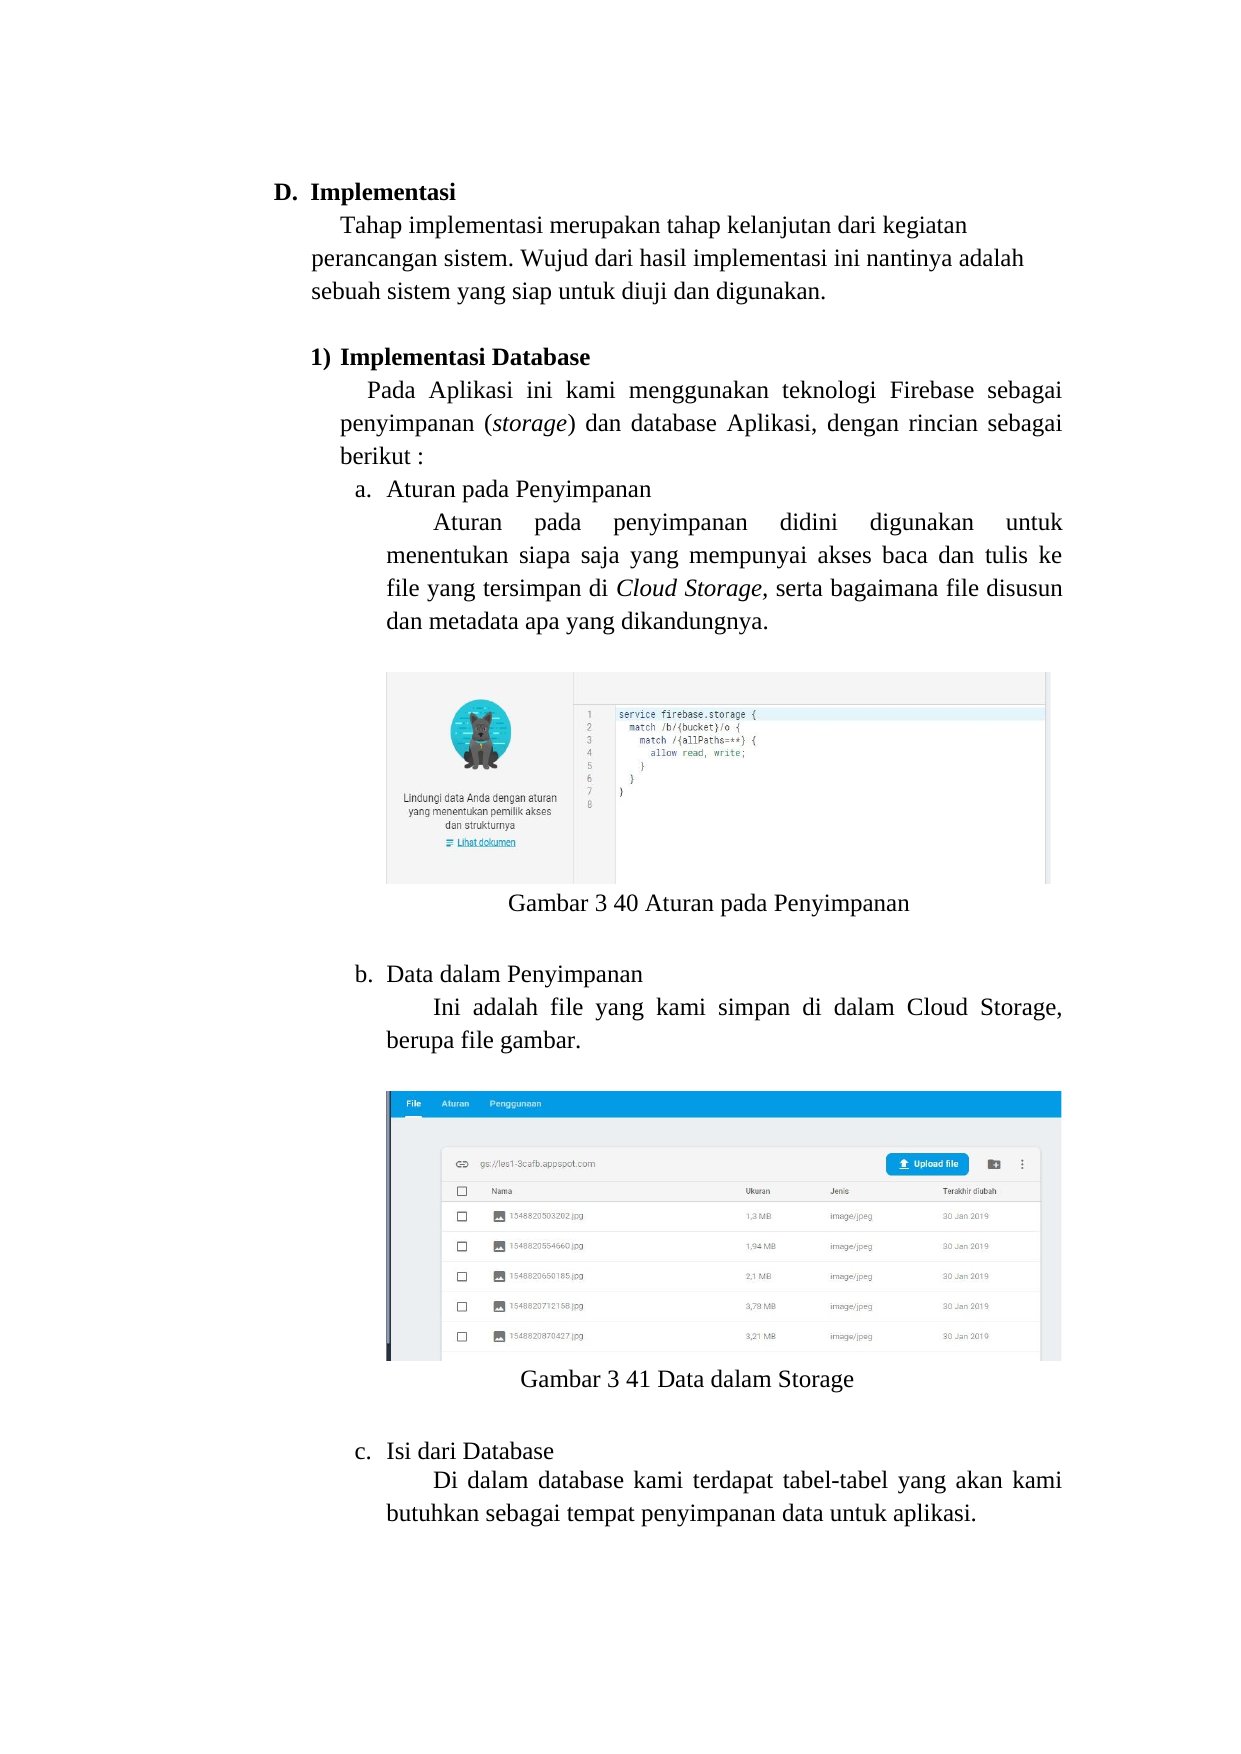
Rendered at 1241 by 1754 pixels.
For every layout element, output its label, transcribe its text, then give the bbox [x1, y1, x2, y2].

picture [443, 1101, 469, 1107]
list Tahap implementasi merupakan tahap kelanjutan dari kegiatan perancangan sistem. Wujud dari hasil implementasi ini nantinya adalah sebuah sistem yang siap untuk diuji dan digunakan. [311, 210, 1063, 305]
text Di dalam database kami terdapat tabel-tabel yang akan kami butuhkan sebagai tempat penyimpanan data untuk aplikasi. [386, 1465, 1063, 1527]
text Pada Aplikasi ini kami menggunakan teknologi Firebase sebagai penyimpanan (storage) dan database Aplikasi, dengan rincian sebagai berikut : [340, 375, 1063, 470]
list Aturan pada Penyimpanan [354, 474, 1063, 503]
picture [406, 1098, 421, 1107]
text Aturan pada penyimpanan didini digunakan untuk menentukan siapa saja yang mempunyai akses baca dan tulis ke file yang tersimpan di Cloud Storage, serta bagaimana file disusun dan metadata apa yang dikandungnya. [386, 507, 1063, 635]
list Implementasi Database [310, 342, 1063, 371]
text Gambar 3 41 Data dalam Storage [311, 1364, 1063, 1393]
list Implementasi [274, 177, 1063, 206]
picture [490, 1100, 541, 1108]
picture [386, 672, 1051, 884]
text Ini adalah file yang kami simpan di dalam Cloud Storage, berupa file gambar. [386, 992, 1063, 1054]
picture [386, 1091, 1062, 1361]
text Gambar 3 40 Aturan pada Penyimpanan [354, 888, 1063, 916]
list Data dalam Penyimpanan [354, 959, 1063, 988]
list Isi dari Database [354, 1436, 1063, 1465]
